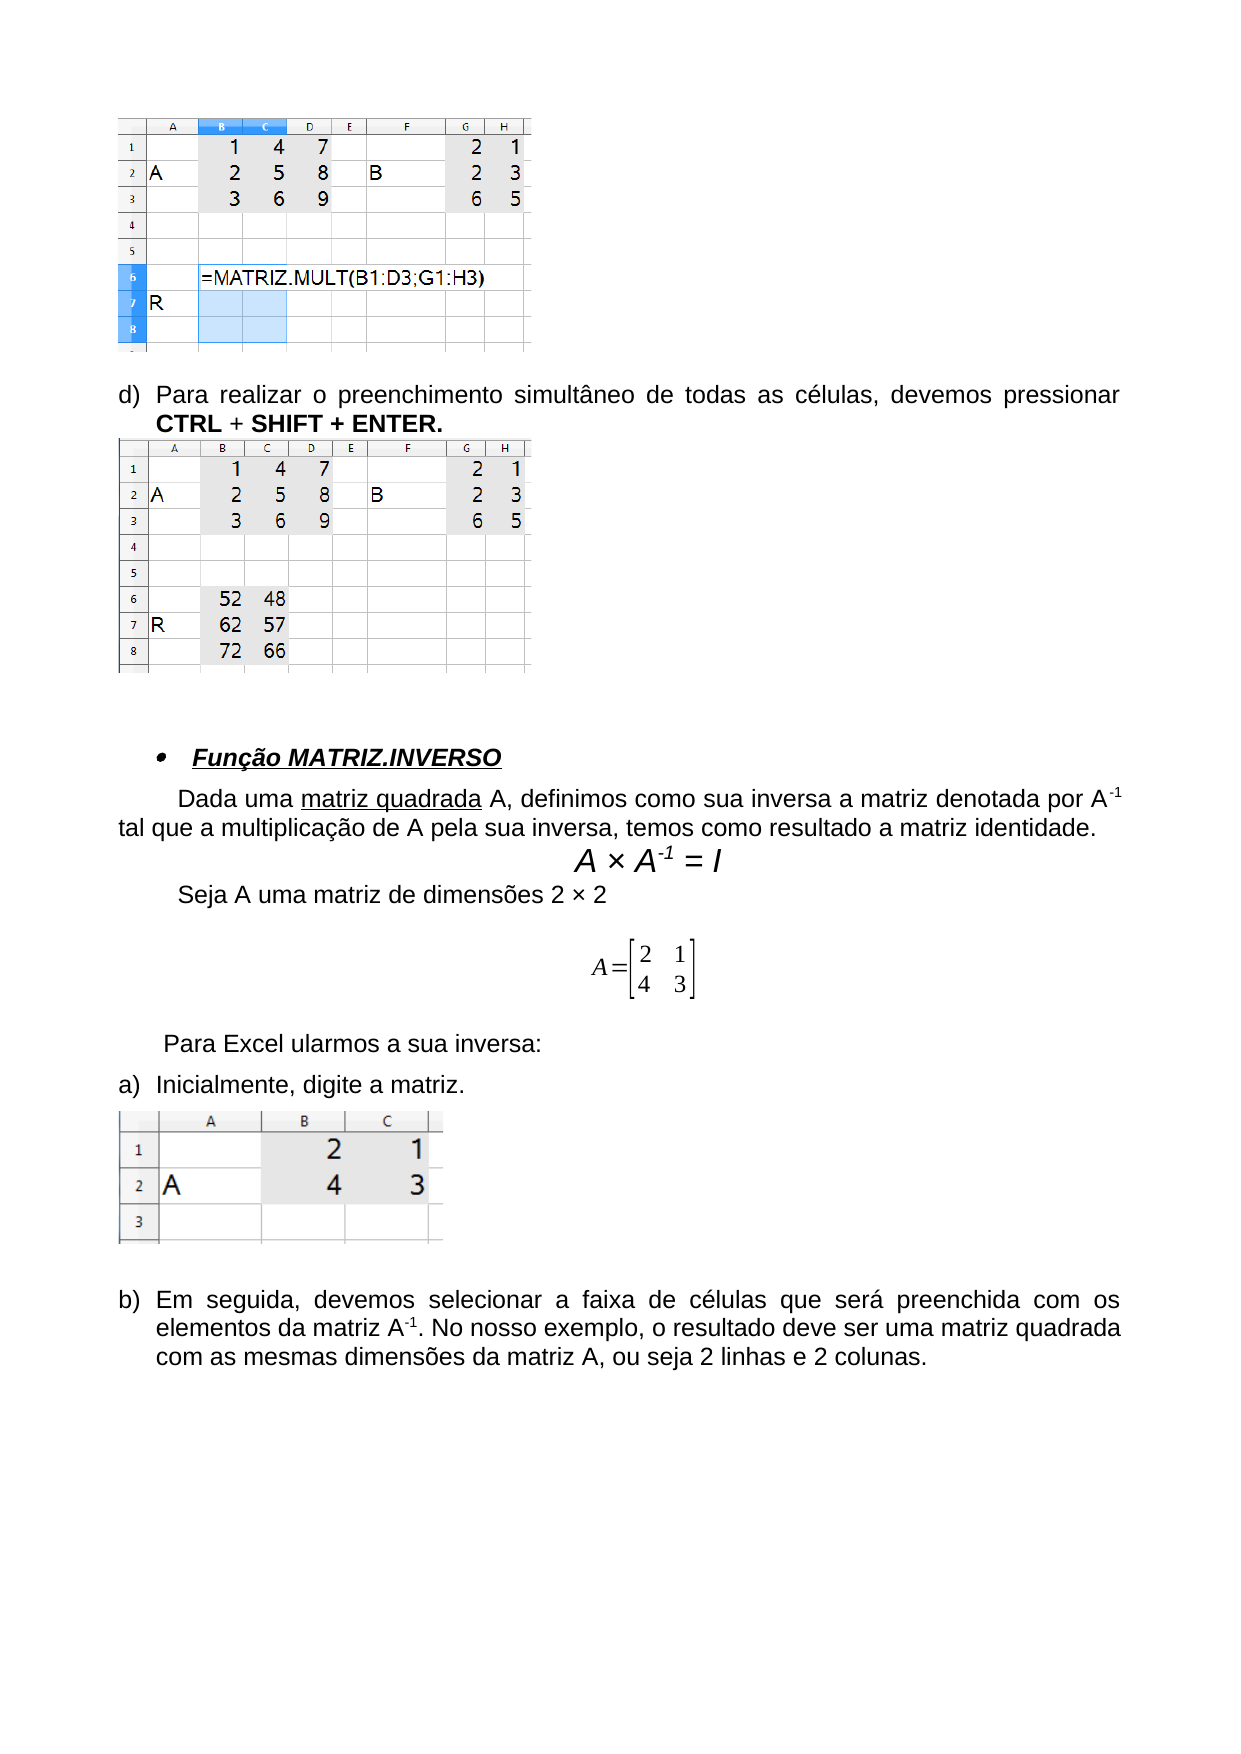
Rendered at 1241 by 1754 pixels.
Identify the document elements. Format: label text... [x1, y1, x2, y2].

list Para realizar o preenchimento simultâneo de todas as células, devemos pressionar CTRL + SHIFT + ENTER. [118, 381, 1122, 438]
text A × A-1 = I [118, 841, 1122, 880]
picture [118, 438, 532, 673]
text Dada uma matriz quadrada A, definimos como sua inversa a matriz denotada por A-1 tal que a multiplicação de A pela sua inversa, temos como resultado a matriz identidade. [118, 784, 1122, 841]
list Função MATRIZ.INVERSO [154, 743, 1122, 771]
text Seja A uma matriz de dimensões 2 × 2 [118, 880, 1122, 909]
list Em seguida, devemos selecionar a faixa de células que será preenchida com os elementos da matriz A-1. No nosso exemplo, o resultado deve ser uma matriz quadrada com as mesmas dimensões da matriz A, ou seja 2 linhas e 2 colunas. [118, 1285, 1122, 1371]
picture [118, 1111, 444, 1244]
list Inicialmente, digite a matriz. [118, 1070, 1122, 1099]
picture [118, 118, 532, 352]
text Para Excel ularmos a sua inversa: [163, 1029, 1122, 1058]
